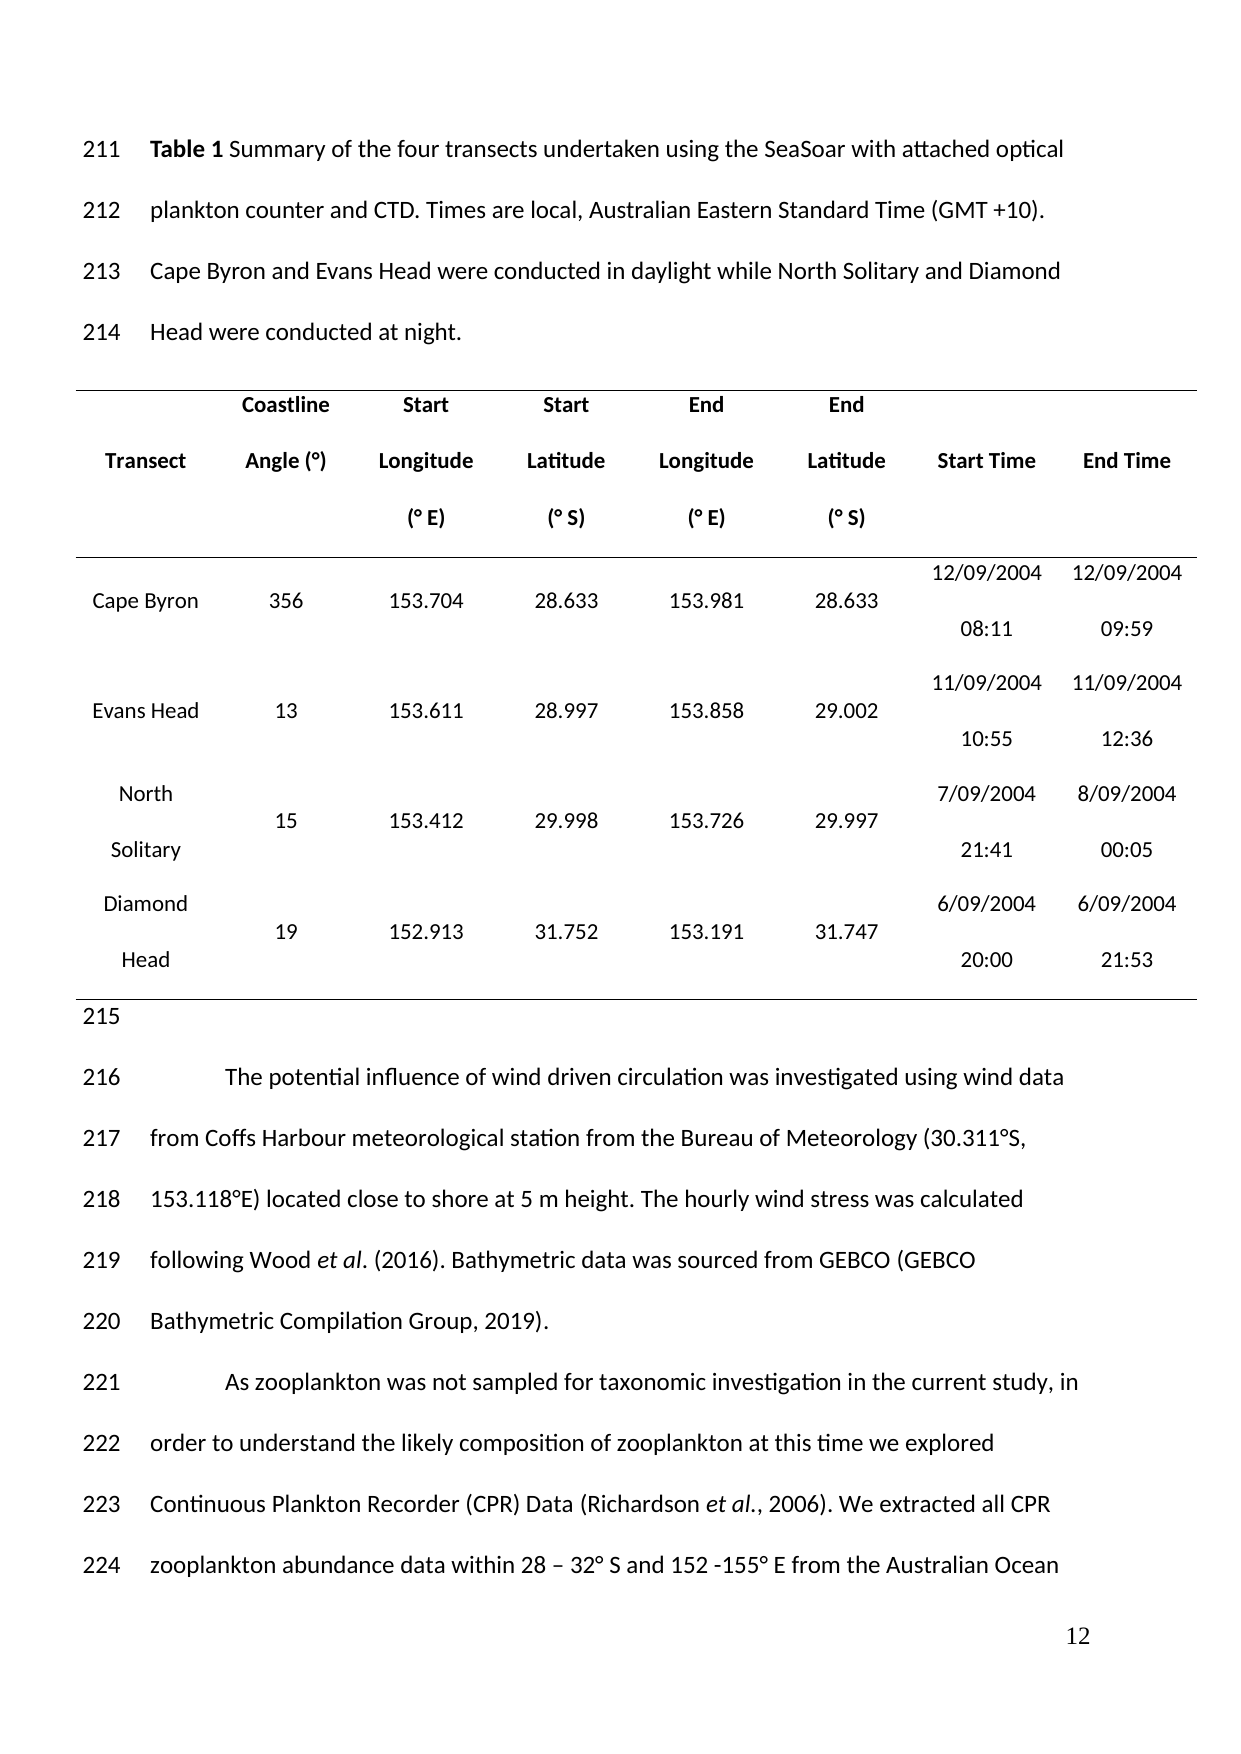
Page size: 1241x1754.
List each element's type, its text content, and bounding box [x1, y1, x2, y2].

table_cell 13 [216, 668, 356, 779]
text The potential influence of wind driven circulation was investigated using wind data from Coffs Harbour meteorological station from the Bureau of Meteorology (30.311°S, 153.118°E) located close to shore at 5 m height. The hourly wind stress was calculated following Wood et al. (2016). Bathymetric data was sourced from GEBCO (GEBCO Bathymetric Compilation Group, 2019). [150, 1061, 1090, 1336]
table_cell Diamond Head [76, 889, 216, 999]
table_cell 152.913 [356, 889, 496, 999]
table_cell 28.997 [496, 668, 636, 779]
table_cell 153.704 [356, 558, 496, 668]
table_cell North Solitary [76, 779, 216, 889]
table_header Start Latitude (° S) [496, 391, 636, 557]
table_cell 153.981 [636, 558, 776, 668]
table_cell 29.997 [776, 779, 916, 889]
table_cell 153.858 [636, 668, 776, 779]
table_cell 7/09/2004 21:41 [916, 779, 1057, 889]
table_header End Latitude (° S) [776, 391, 916, 557]
table_header Start Time [916, 391, 1057, 557]
table_cell 8/09/2004 00:05 [1057, 779, 1197, 889]
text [150, 1367, 1090, 1580]
table_header End Longitude (° E) [636, 391, 776, 557]
table_cell 29.998 [496, 779, 636, 889]
table_header Coastline Angle (°) [216, 391, 356, 557]
table_cell 28.633 [496, 558, 636, 668]
table_cell 31.747 [776, 889, 916, 999]
table_header End Time [1057, 391, 1197, 557]
table_header Start Longitude (° E) [356, 391, 496, 557]
subtitle Table 1 Summary of the four transects undertaken using the SeaSoar with attached optical plankton counter and CTD. Times are local, Australian Eastern Standard Time (GMT +10). Cape Byron and Evans Head were conducted in daylight while North Solitary and Diamond Head were conducted at night. [150, 133, 1090, 347]
table_cell 153.191 [636, 889, 776, 999]
table_cell 19 [216, 889, 356, 999]
table_cell 6/09/2004 20:00 [916, 889, 1057, 999]
table_cell 31.752 [496, 889, 636, 999]
table_cell Evans Head [76, 668, 216, 779]
table_cell 356 [216, 558, 356, 668]
table_cell 153.611 [356, 668, 496, 779]
table_cell 12/09/2004 09:59 [1057, 558, 1197, 668]
table_cell Cape Byron [76, 558, 216, 668]
table_cell 11/09/2004 12:36 [1057, 668, 1197, 779]
table_cell 15 [216, 779, 356, 889]
table_cell 28.633 [776, 558, 916, 668]
table_cell 11/09/2004 10:55 [916, 668, 1057, 779]
table_cell 153.726 [636, 779, 776, 889]
table_cell 6/09/2004 21:53 [1057, 889, 1197, 999]
table_cell 12/09/2004 08:11 [916, 558, 1057, 668]
table_cell 29.002 [776, 668, 916, 779]
table_header Transect [76, 391, 216, 557]
table_cell 153.412 [356, 779, 496, 889]
